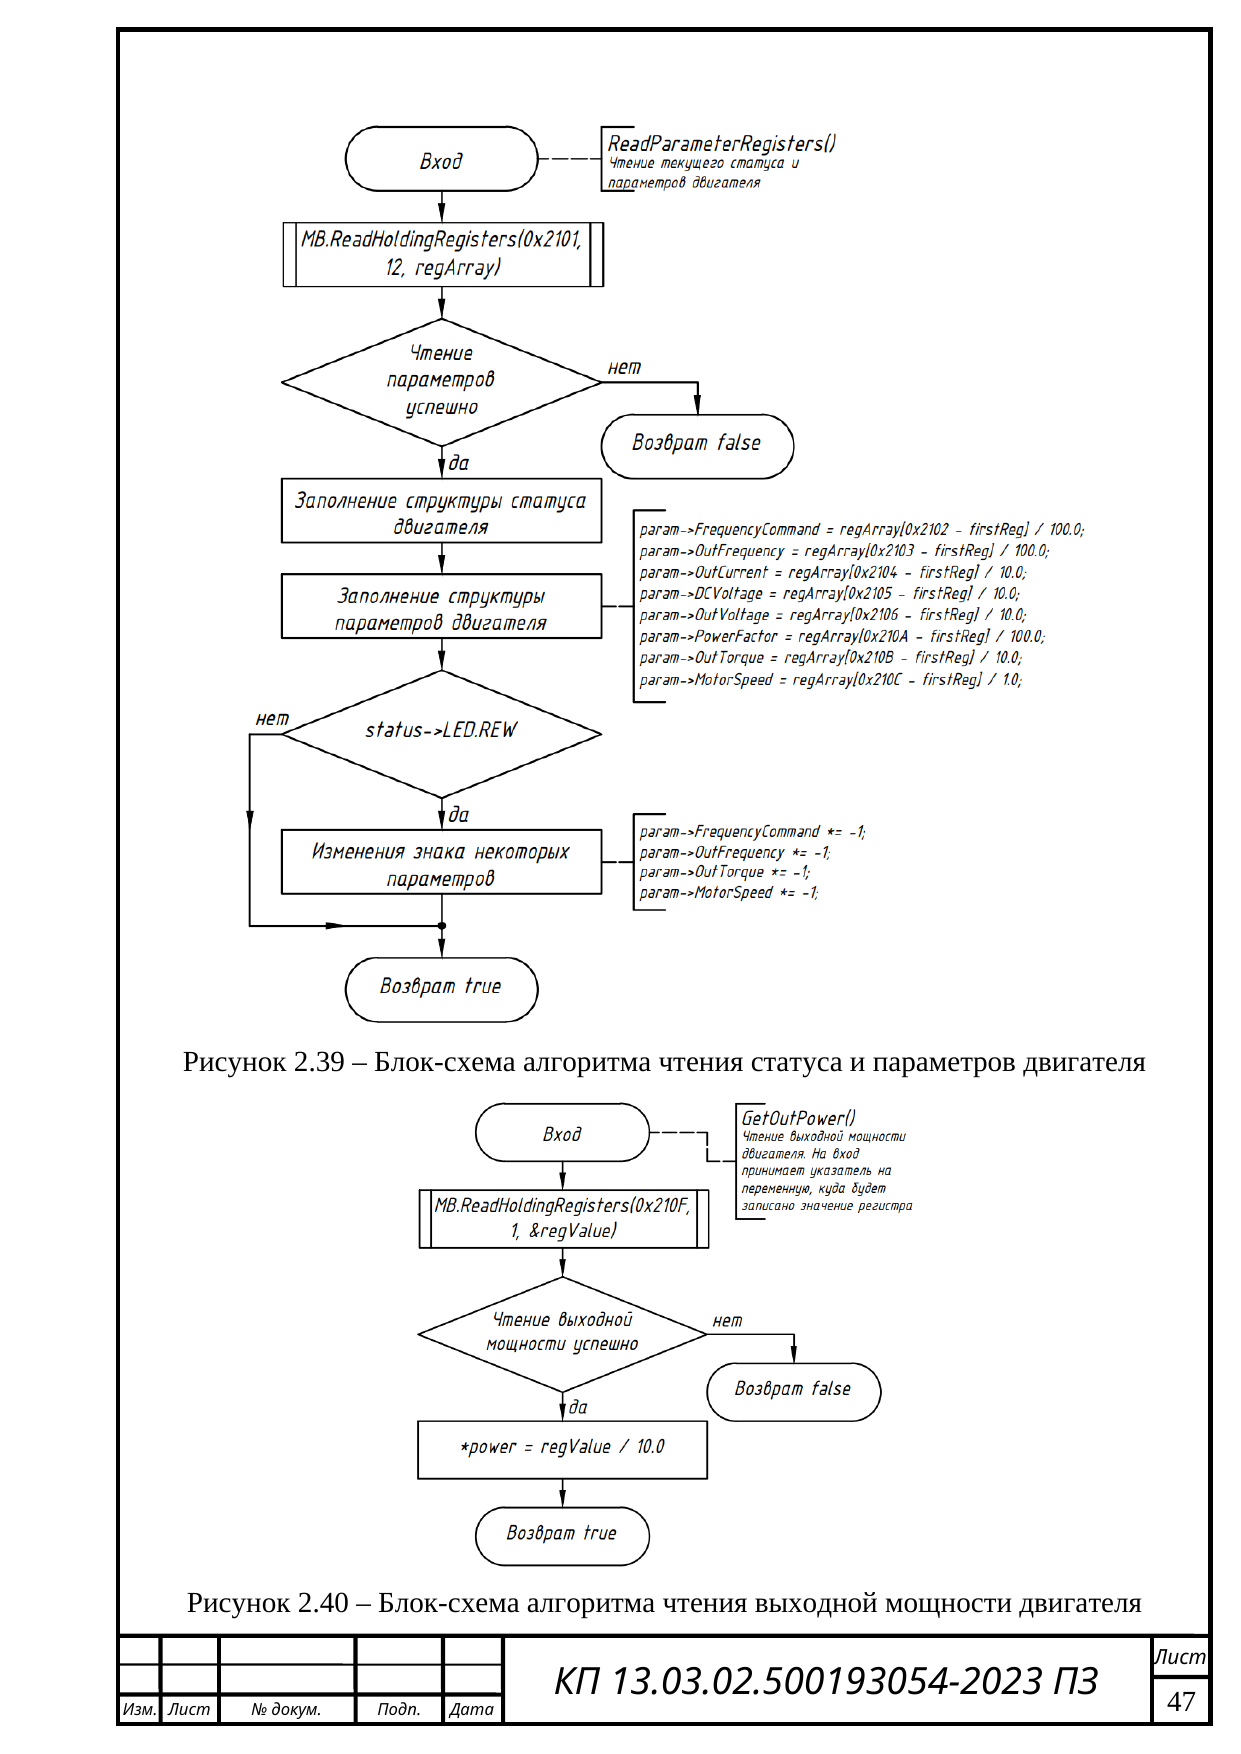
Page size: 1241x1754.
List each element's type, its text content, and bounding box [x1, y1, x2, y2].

picture [413, 1098, 915, 1568]
picture [243, 118, 1086, 1027]
